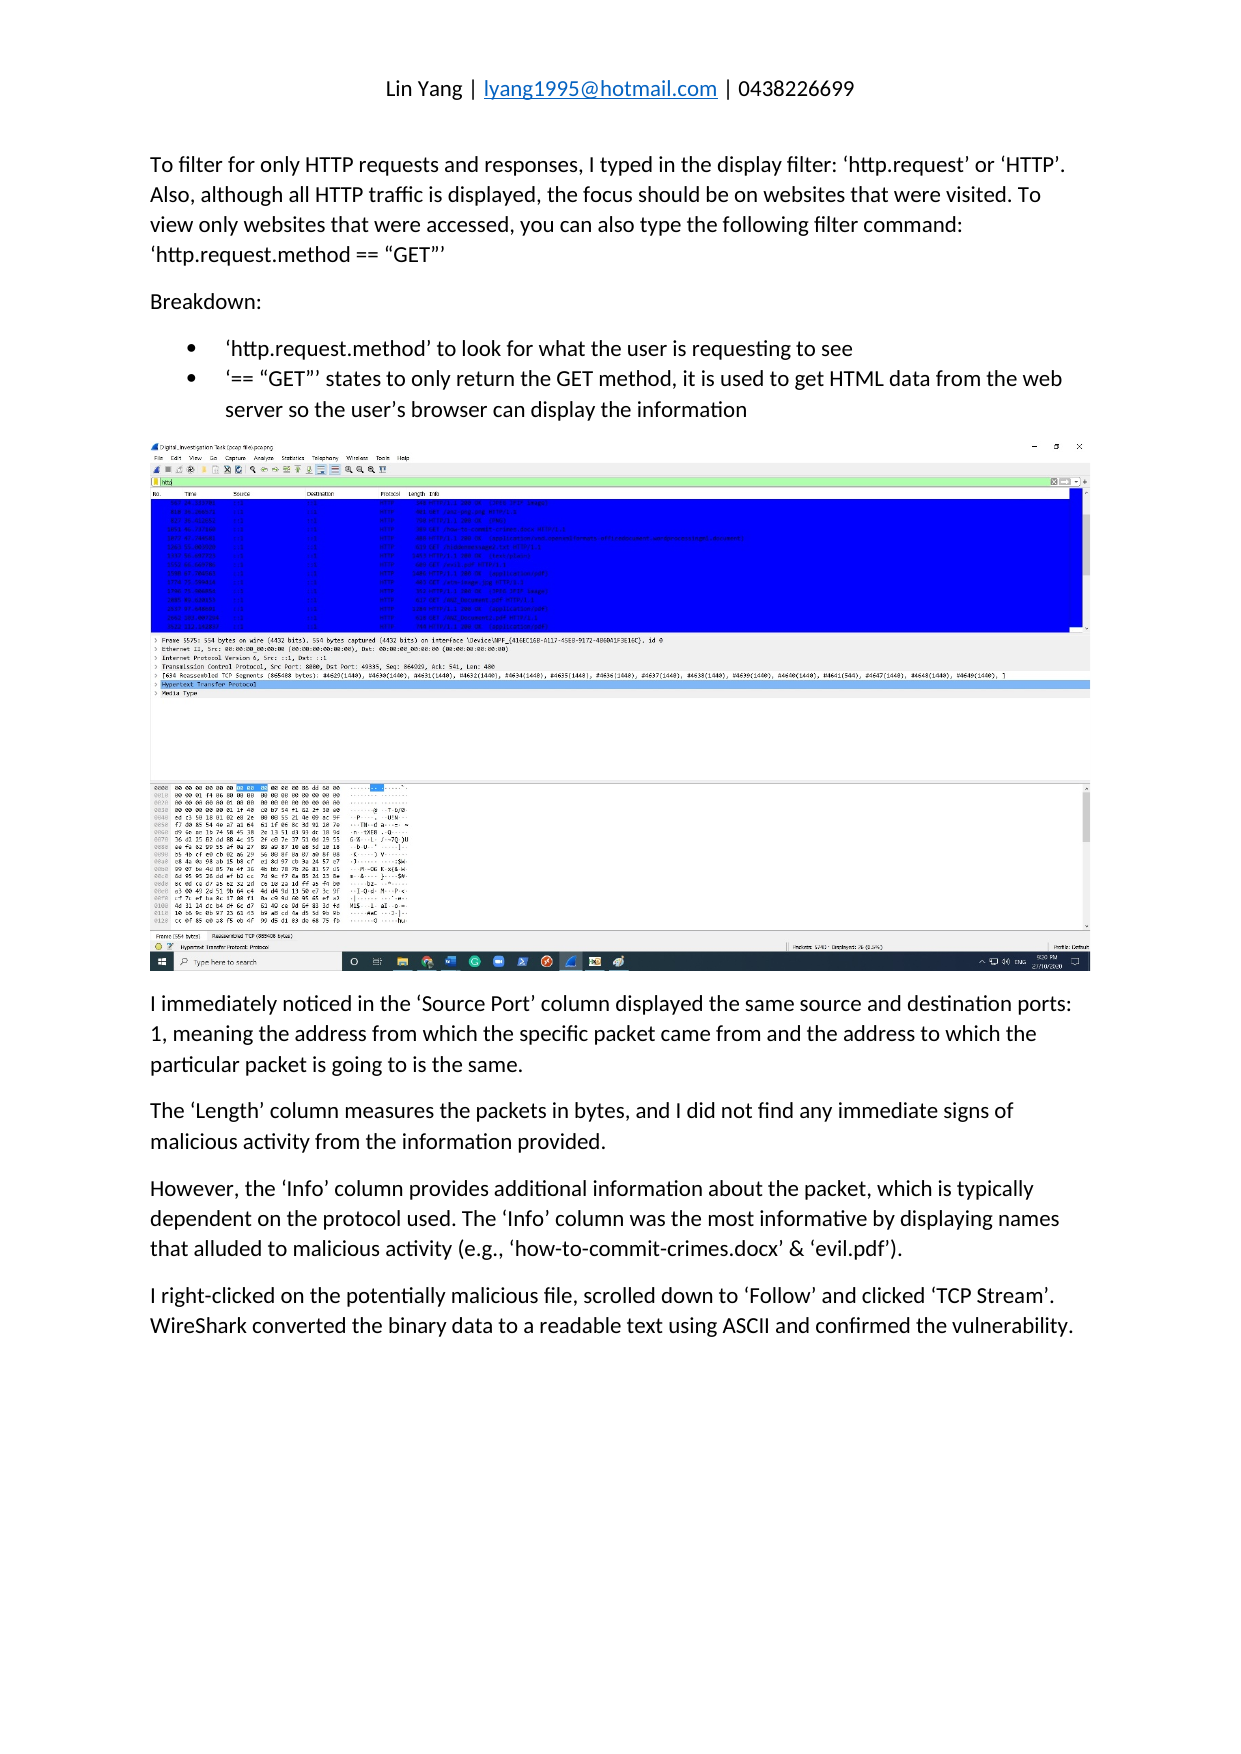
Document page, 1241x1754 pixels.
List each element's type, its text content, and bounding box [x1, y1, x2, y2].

text To filter for only HTTP requests and responses, I typed in the display filter: ‘http.request’ or ‘HTTP’. Also, although all HTTP traffic is displayed, the focus should be on websites that were visited. To view only websites that were accessed, you can also type the following filter command: ‘http.request.method == “GET”’ [150, 150, 1090, 269]
picture [150, 441, 1091, 971]
text The ‘Length’ column measures the packets in bytes, and I did not find any immediate signs of malicious activity from the information provided. [150, 1097, 1090, 1155]
list ‘http.request.method’ to look for what the user is requesting to see [187, 334, 1090, 362]
text Breakdown: [150, 287, 1090, 316]
text I right-clicked on the potentially malicious file, scrolled down to ‘Follow’ and clicked ‘TCP Stream’. WireShark converted the binary data to a readable text using ASCII and confirmed the vulnerability. [150, 1281, 1090, 1339]
list ‘== “GET”’ states to only return the GET method, it is used to get HTML data from the web server so the user’s browser can display the information [187, 364, 1090, 423]
text I immediately noticed in the ‘Source Port’ column displayed the same source and destination ports: 1, meaning the address from which the specific packet came from and the address to which the particular packet is going to is the same. [150, 989, 1090, 1078]
text However, the ‘Info’ column provides additional information about the packet, which is typically dependent on the protocol used. The ‘Info’ column was the most informative by displaying names that alluded to malicious activity (e.g., ‘how-to-commit-crimes.docx’ & ‘evil.pdf’). [150, 1174, 1090, 1262]
